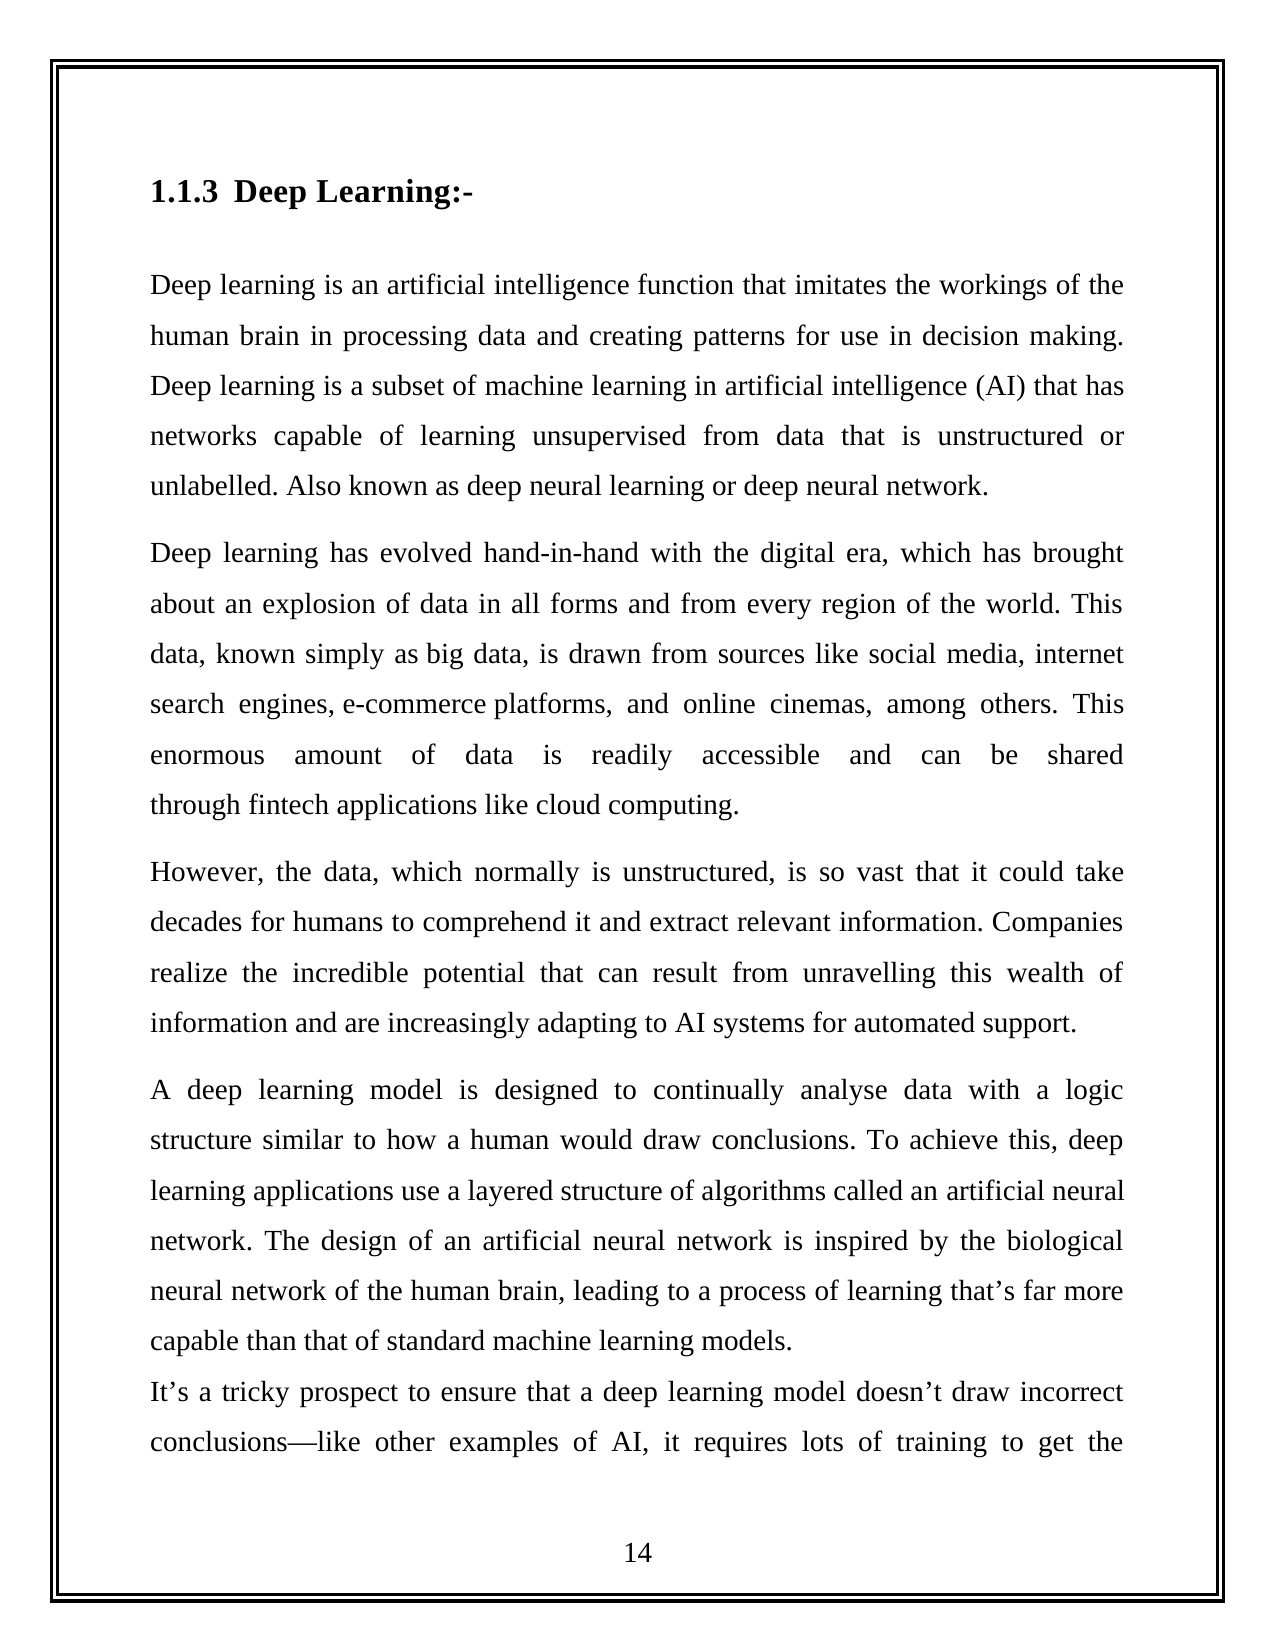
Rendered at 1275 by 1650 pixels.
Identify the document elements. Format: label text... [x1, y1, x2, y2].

text Deep learning is an artificial intelligence function that imitates the workings of the human brain in processing data and creating patterns for use in decision making. Deep learning is a subset of machine learning in artificial intelligence (AI) that has networks capable of learning unsupervised from data that is unstructured or unlabelled. Also known as deep neural learning or deep neural network. [150, 267, 1125, 502]
subtitle Deep Learning:- [150, 172, 1125, 210]
text A deep learning model is designed to continually analyse data with a logic structure similar to how a human would draw conclusions. To achieve this, deep learning applications use a layered structure of algorithms called an artificial neural network. The design of an artificial neural network is inspired by the biological neural network of the human brain, leading to a process of learning that’s far more capable than that of standard machine learning models. [150, 1072, 1125, 1357]
text However, the data, which normally is unstructured, is so vast that it could take decades for humans to comprehend it and extract relevant information. Companies realize the incredible potential that can result from unravelling this wealth of information and are increasingly adapting to AI systems for automated support. [150, 854, 1125, 1038]
text Deep learning has evolved hand-in-hand with the digital era, which has brought about an explosion of data in all forms and from every region of the world. This data, known simply as big data, is drawn from sources like social media, internet search engines, e-commerce platforms, and online cinemas, among others. This enormous amount of data is readily accessible and can be shared through fintech applications like cloud computing. [150, 536, 1125, 821]
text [150, 1374, 1125, 1458]
